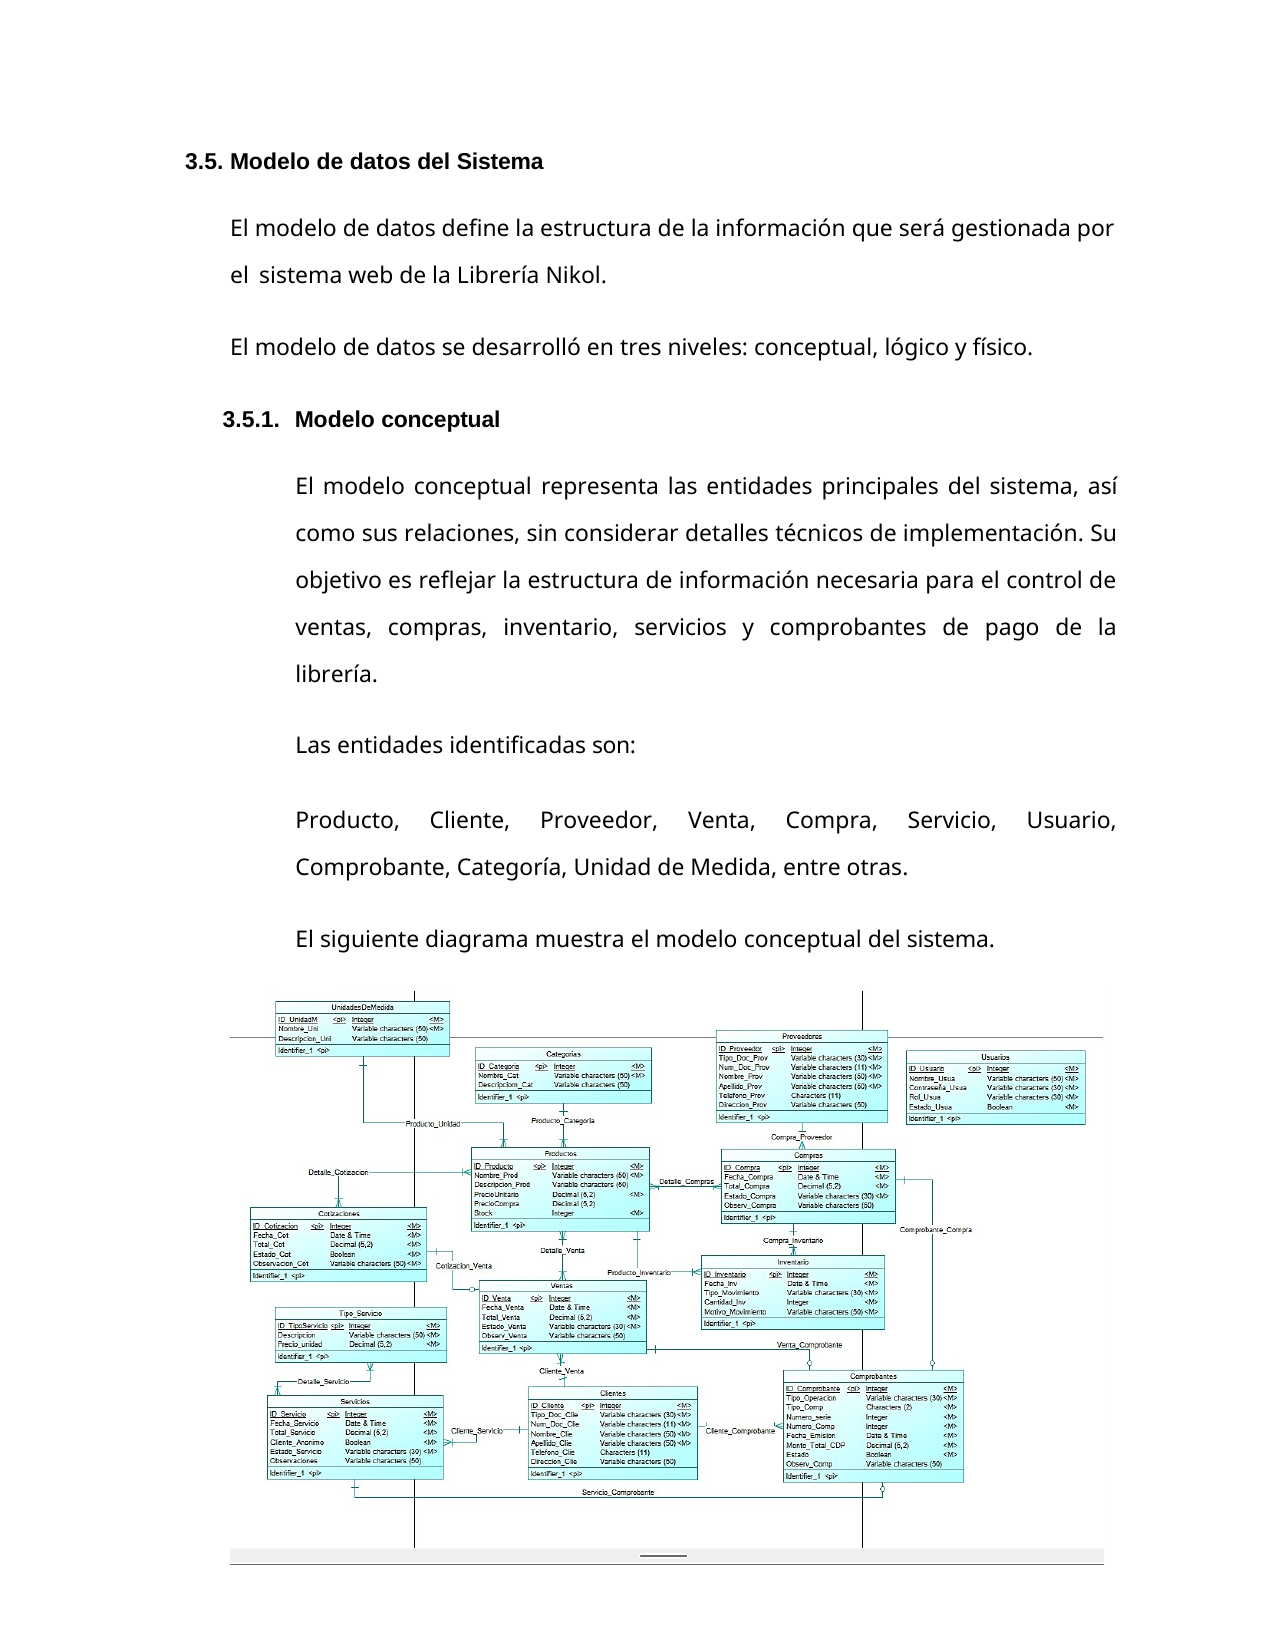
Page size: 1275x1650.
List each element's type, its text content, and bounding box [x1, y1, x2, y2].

text El modelo de datos se desarrolló en tres niveles: conceptual, lógico y físico. [230, 331, 1200, 362]
text El modelo de datos define la estructura de la información que será gestionada por el sistema web de la Librería Nikol. [230, 212, 1135, 290]
text El modelo conceptual representa las entidades principales del sistema, así como sus relaciones, sin considerar detalles técnicos de implementación. Su objetivo es reflejar la estructura de información necesaria para el control de ventas, compras, inventario, servicios y comprobantes de pago de la librería. [295, 470, 1118, 689]
text Producto, Cliente, Proveedor, Venta, Compra, Servicio, Usuario, Comprobante, Categoría, Unidad de Medida, entre otras. [295, 804, 1117, 882]
list Modelo de datos del Sistema [185, 148, 1200, 174]
text El siguiente diagrama muestra el modelo conceptual del sistema. [295, 923, 1200, 954]
text Las entidades identificadas son: [295, 729, 1200, 761]
list Modelo conceptual [222, 406, 1200, 432]
picture [229, 991, 1105, 1565]
